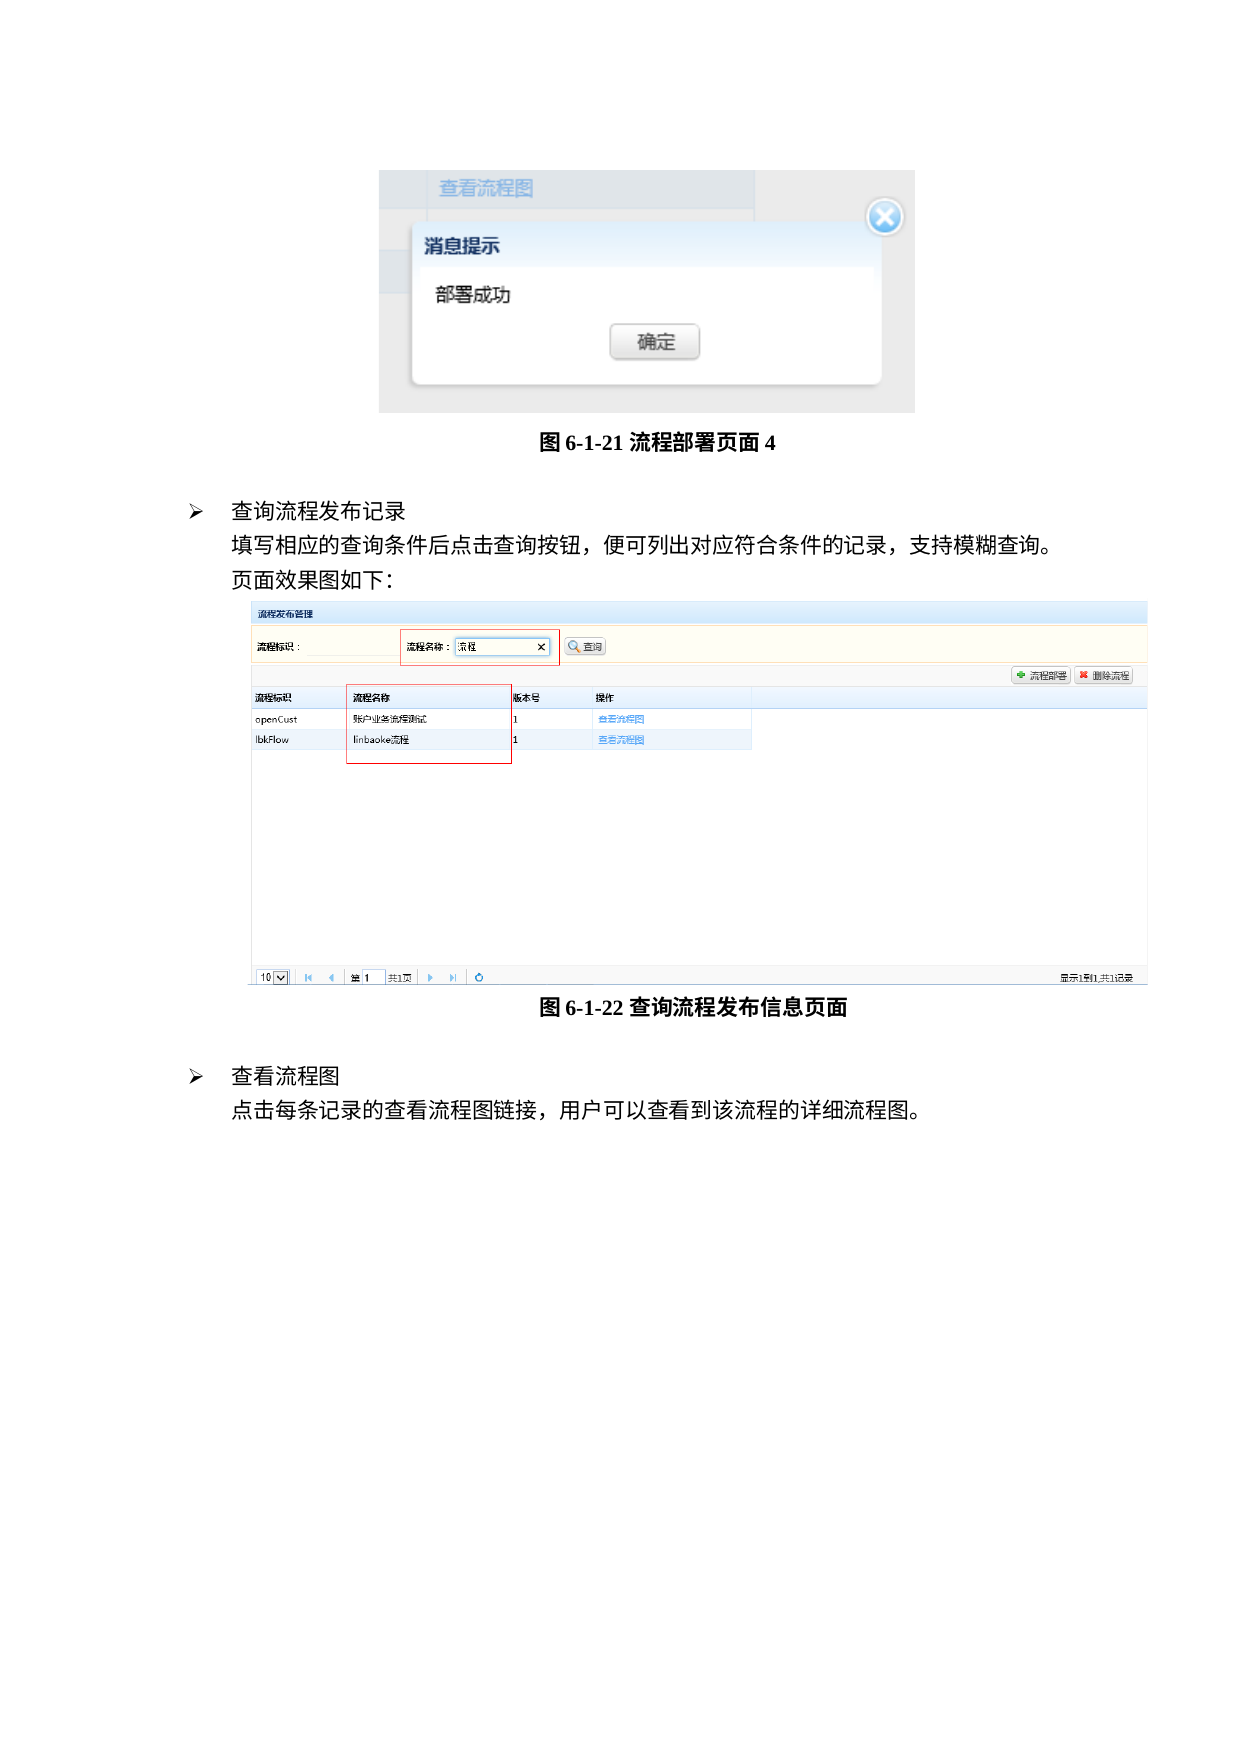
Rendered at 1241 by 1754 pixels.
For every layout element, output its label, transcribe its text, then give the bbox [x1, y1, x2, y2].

picture [247, 598, 1148, 985]
list 查询流程发布记录 [187, 493, 1053, 526]
list 查看流程图 [187, 1058, 1053, 1091]
picture [378, 170, 915, 413]
text 填写相应的查询条件后点击查询按钮，便可列出对应符合条件的记录，支持模糊查询。 [231, 528, 1053, 560]
text 图6-1-22 查询流程发布信息页面 [187, 989, 1053, 1022]
text 页面效果图如下： [231, 562, 1053, 595]
text 点击每条记录的查看流程图链接，用户可以查看到该流程的详细流程图。 [231, 1093, 1053, 1125]
text 图6-1-21 流程部署页面4 [187, 424, 1053, 457]
